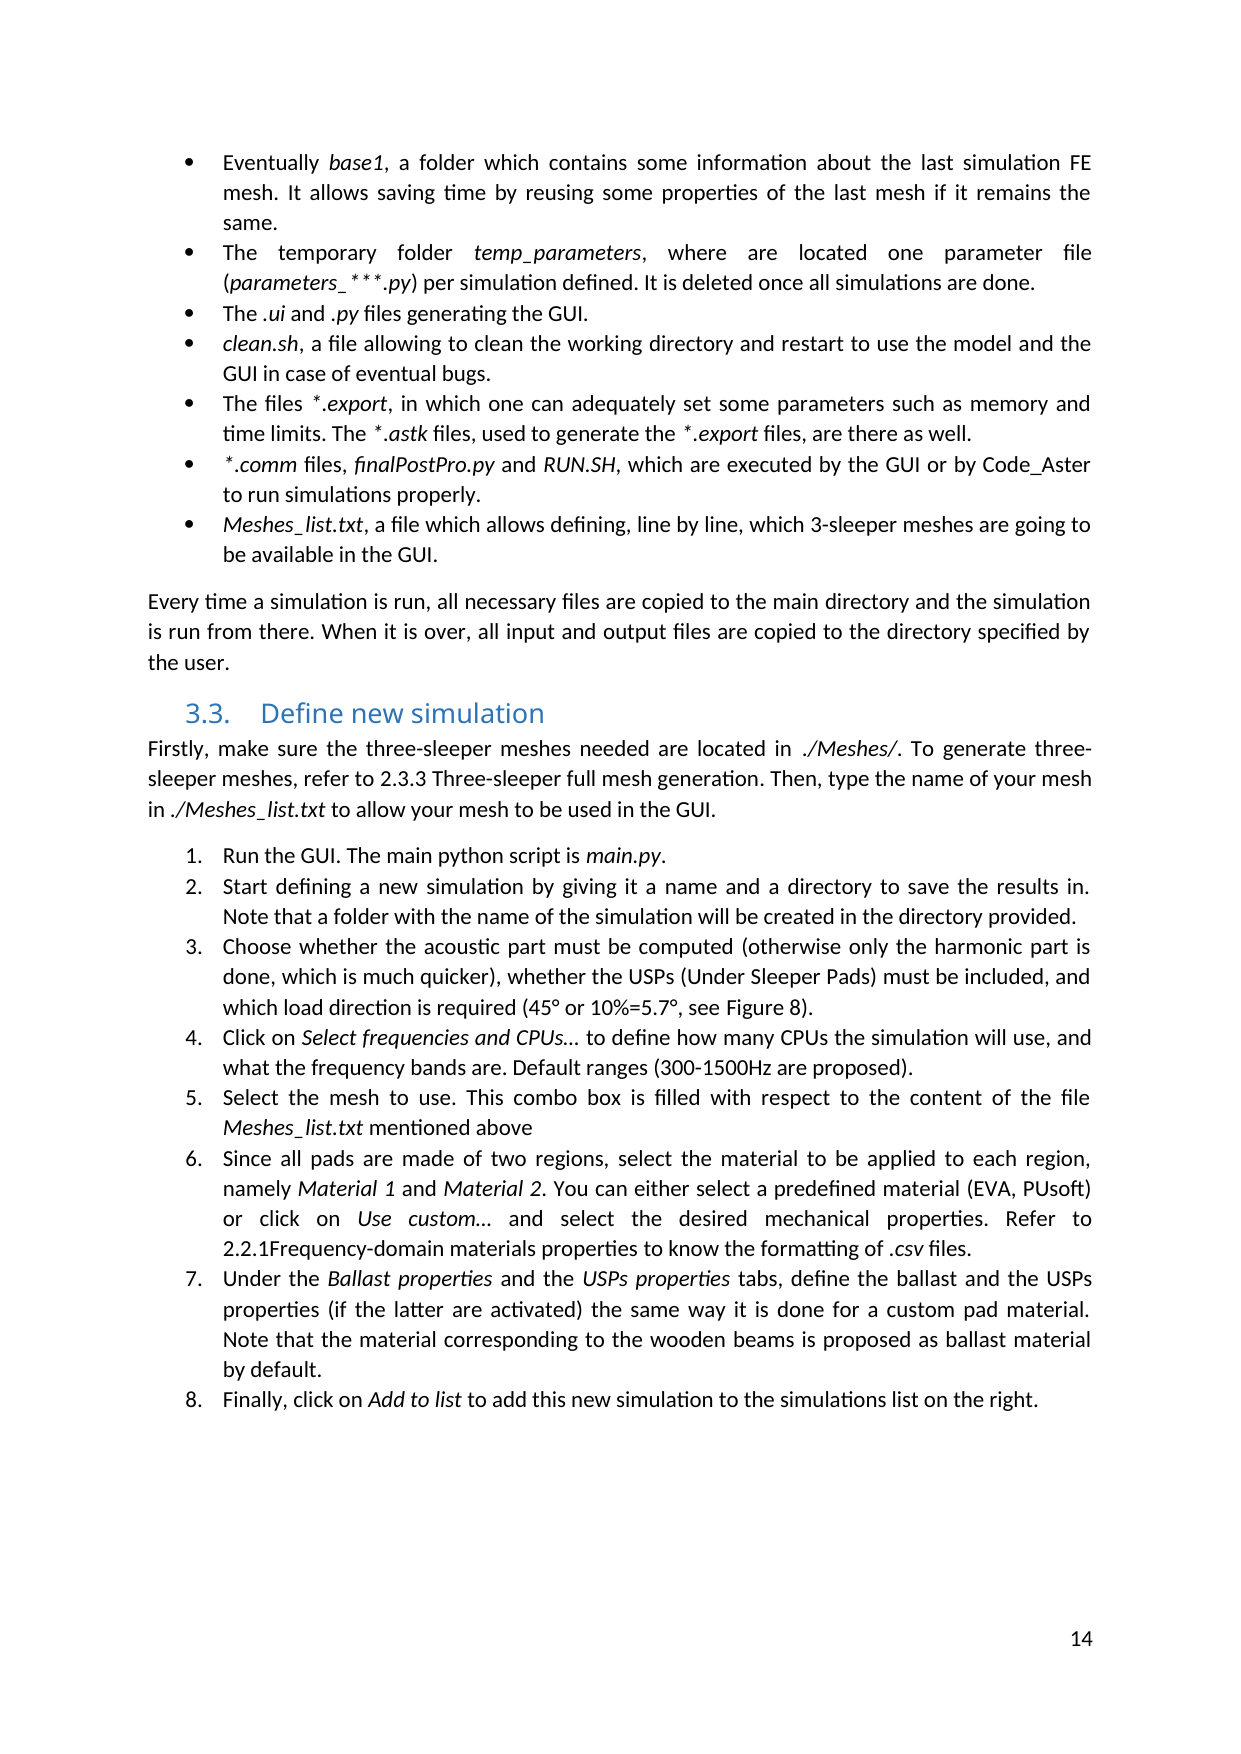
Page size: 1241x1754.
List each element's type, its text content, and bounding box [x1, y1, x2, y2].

text Every time a simulation is run, all necessary files are copied to the main directory and the simulation is run from there. When it is over, all input and output files are copied to the directory specified by the user. [148, 587, 1093, 676]
list Click on Select frequencies and CPUs… to define how many CPUs the simulation will use, and what the frequency bands are. Default ranges (300-1500Hz are proposed). [185, 1023, 1093, 1081]
list Select the mesh to use. This combo box is filled with respect to the content of the file Meshes_list.txt mentioned above [185, 1083, 1093, 1141]
list Finally, click on Add to list to add this new simulation to the simulations list on the right. [185, 1385, 1093, 1413]
list The files *.export, in which one can adequately set some parameters such as memory and time limits. The *.astk files, used to generate the *.export files, are there as well. [185, 389, 1093, 447]
list clean.sh, a file allowing to clean the working directory and restart to use the model and the GUI in case of eventual bugs. [185, 329, 1093, 387]
list *.comm files, finalPostPro.py and RUN.SH, which are executed by the GUI or by Code_Aster to run simulations properly. [185, 450, 1093, 508]
subtitle Define new simulation [185, 694, 1093, 731]
text Firstly, make sure the three-sleeper meshes needed are located in ./Meshes/. To generate three-sleeper meshes, refer to 2.3.3 Three-sleeper full mesh generation. Then, type the name of your mesh in ./Meshes_list.txt to allow your mesh to be used in the GUI. [148, 734, 1093, 823]
list Start defining a new simulation by giving it a name and a directory to save the results in. Note that a folder with the name of the simulation will be created in the directory provided. [185, 872, 1093, 930]
list Meshes_list.txt, a file which allows defining, line by line, which 3-sleeper meshes are going to be available in the GUI. [185, 510, 1093, 568]
list Under the Ballast properties and the USPs properties tabs, define the ballast and the USPs properties (if the latter are activated) the same way it is done for a custom pad material. Note that the material corresponding to the wooden beams is proposed as ballast material by default. [185, 1264, 1093, 1383]
list The temporary folder temp_parameters, where are located one parameter file (parameters_***.py) per simulation defined. It is deleted once all simulations are done. [185, 238, 1093, 296]
list Choose whether the acoustic part must be computed (otherwise only the harmonic part is done, which is much quicker), whether the USPs (Under Sleeper Pads) must be included, and which load direction is required (45° or 10%=5.7°, see Figure 8). [185, 932, 1093, 1021]
list The .ui and .py files generating the GUI. [185, 299, 1093, 327]
list Run the GUI. The main python script is main.py. [185, 842, 1093, 869]
list Eventually base1, a folder which contains some information about the last simulation FE mesh. It allows saving time by reusing some properties of the last mesh if it remains the same. [185, 148, 1093, 236]
list Since all pads are made of two regions, select the material to be applied to each region, namely Material 1 and Material 2. You can either select a predefined material (EVA, PUsoft) or click on Use custom… and select the desired mechanical properties. Refer to 2.2.1Frequency-domain materials properties to know the formatting of .csv files. [185, 1144, 1093, 1262]
